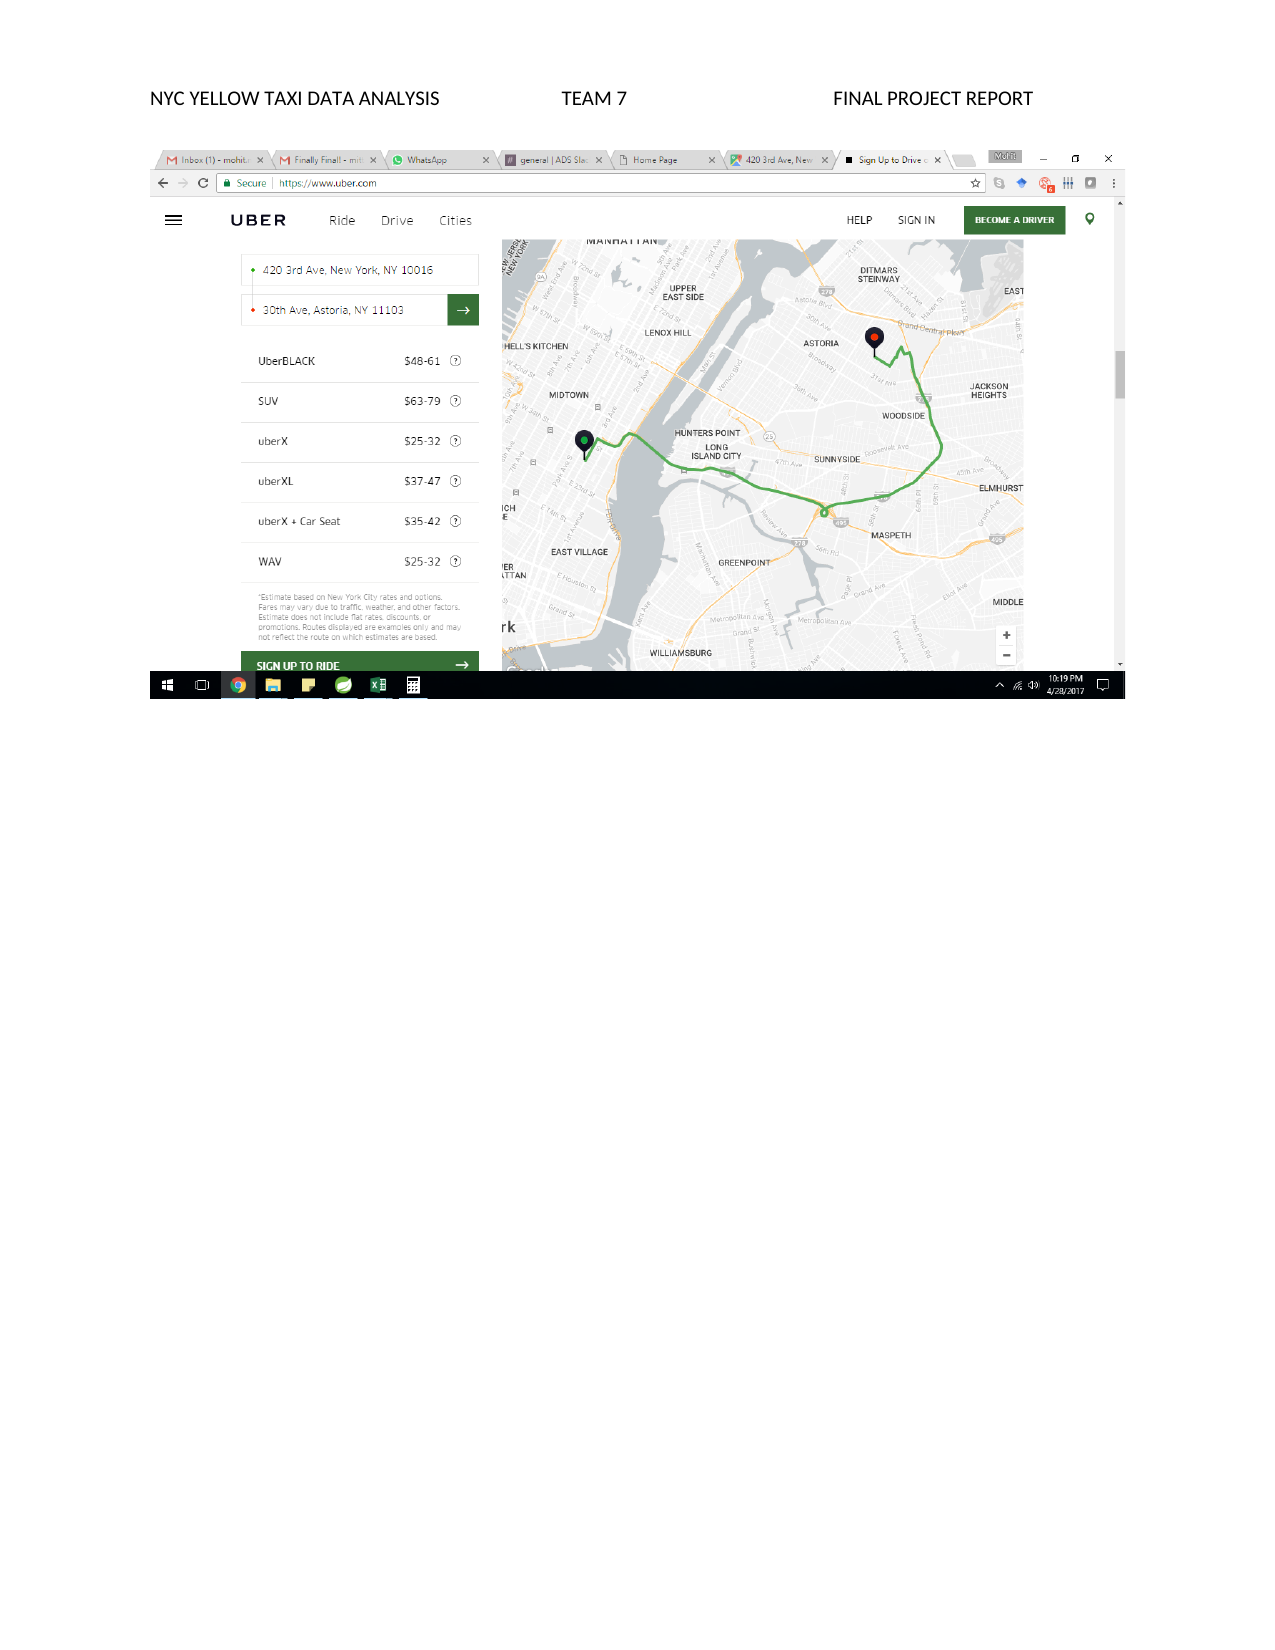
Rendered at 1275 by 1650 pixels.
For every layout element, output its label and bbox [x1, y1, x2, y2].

picture [150, 150, 1125, 699]
